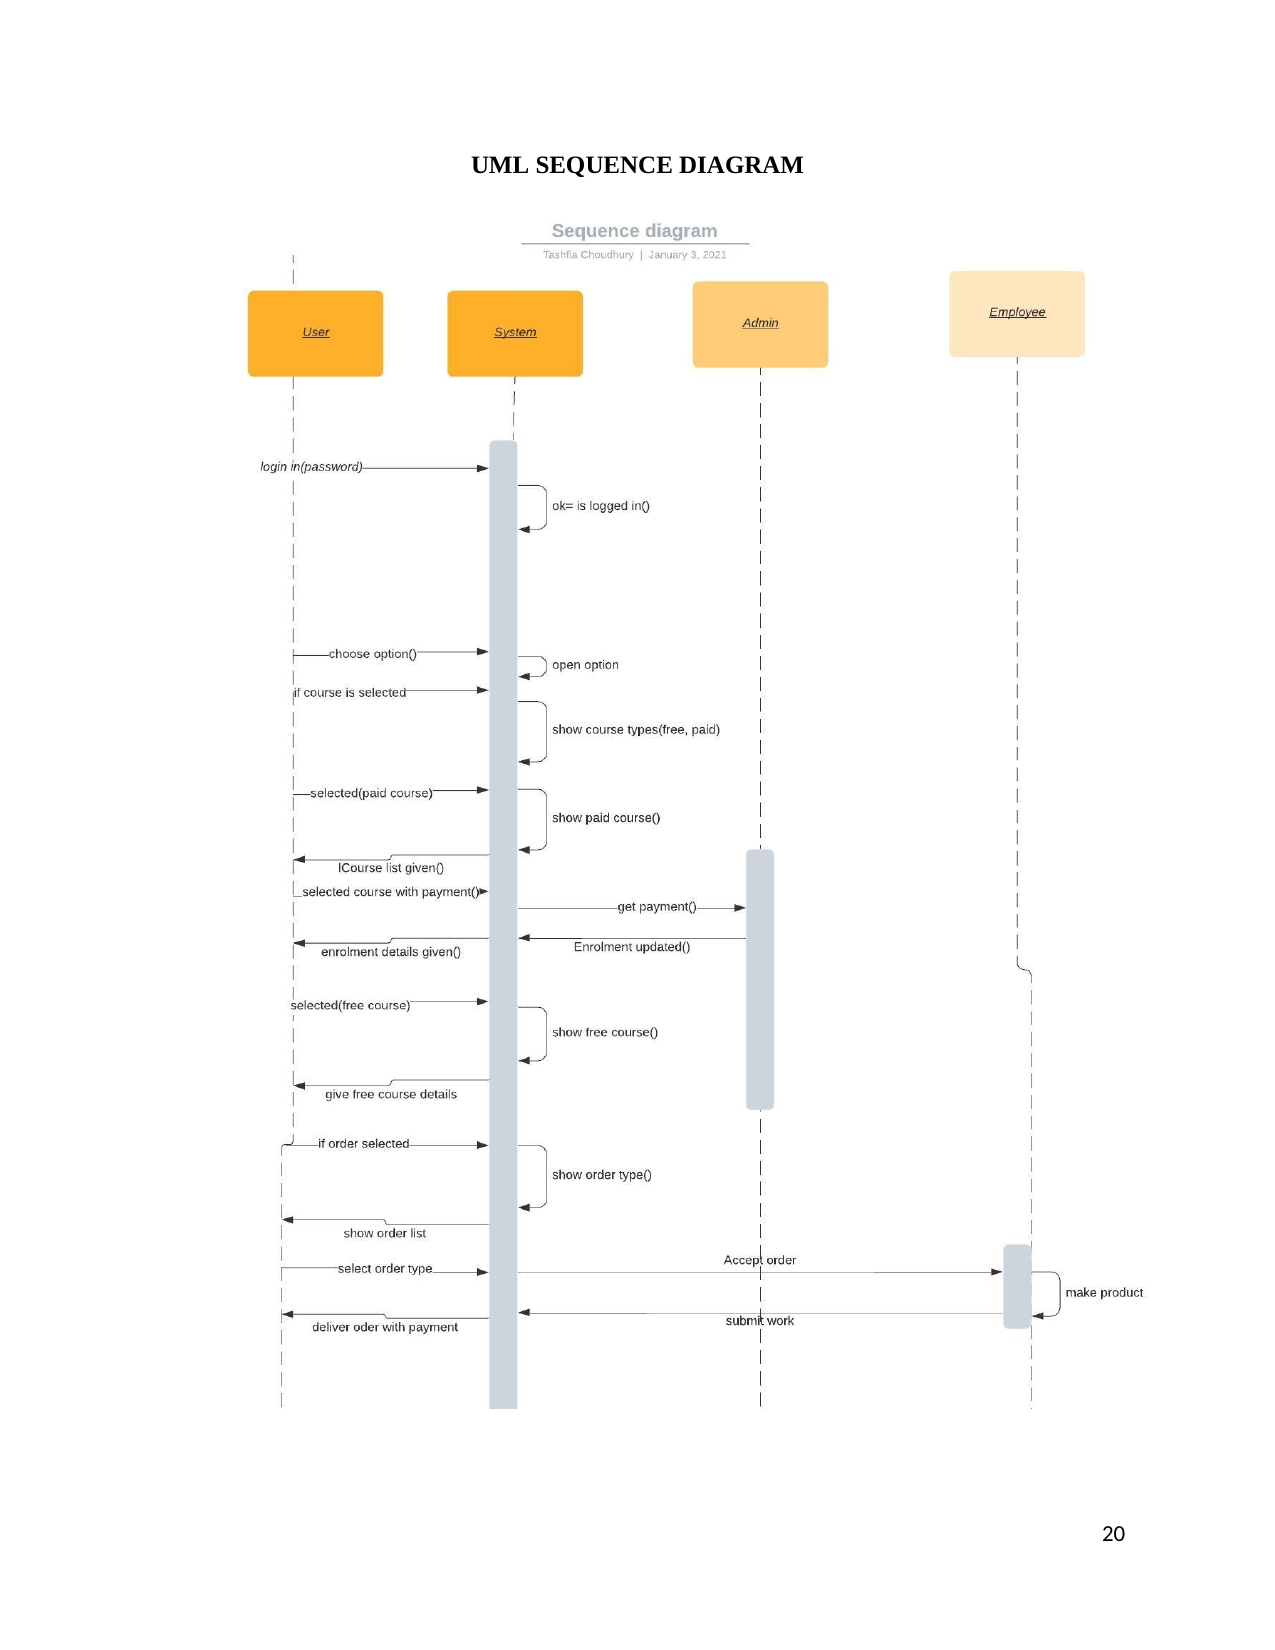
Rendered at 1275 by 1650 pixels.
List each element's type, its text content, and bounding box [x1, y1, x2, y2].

picture [150, 197, 1185, 1409]
text UML SEQUENCE DIAGRAM [150, 150, 1125, 179]
